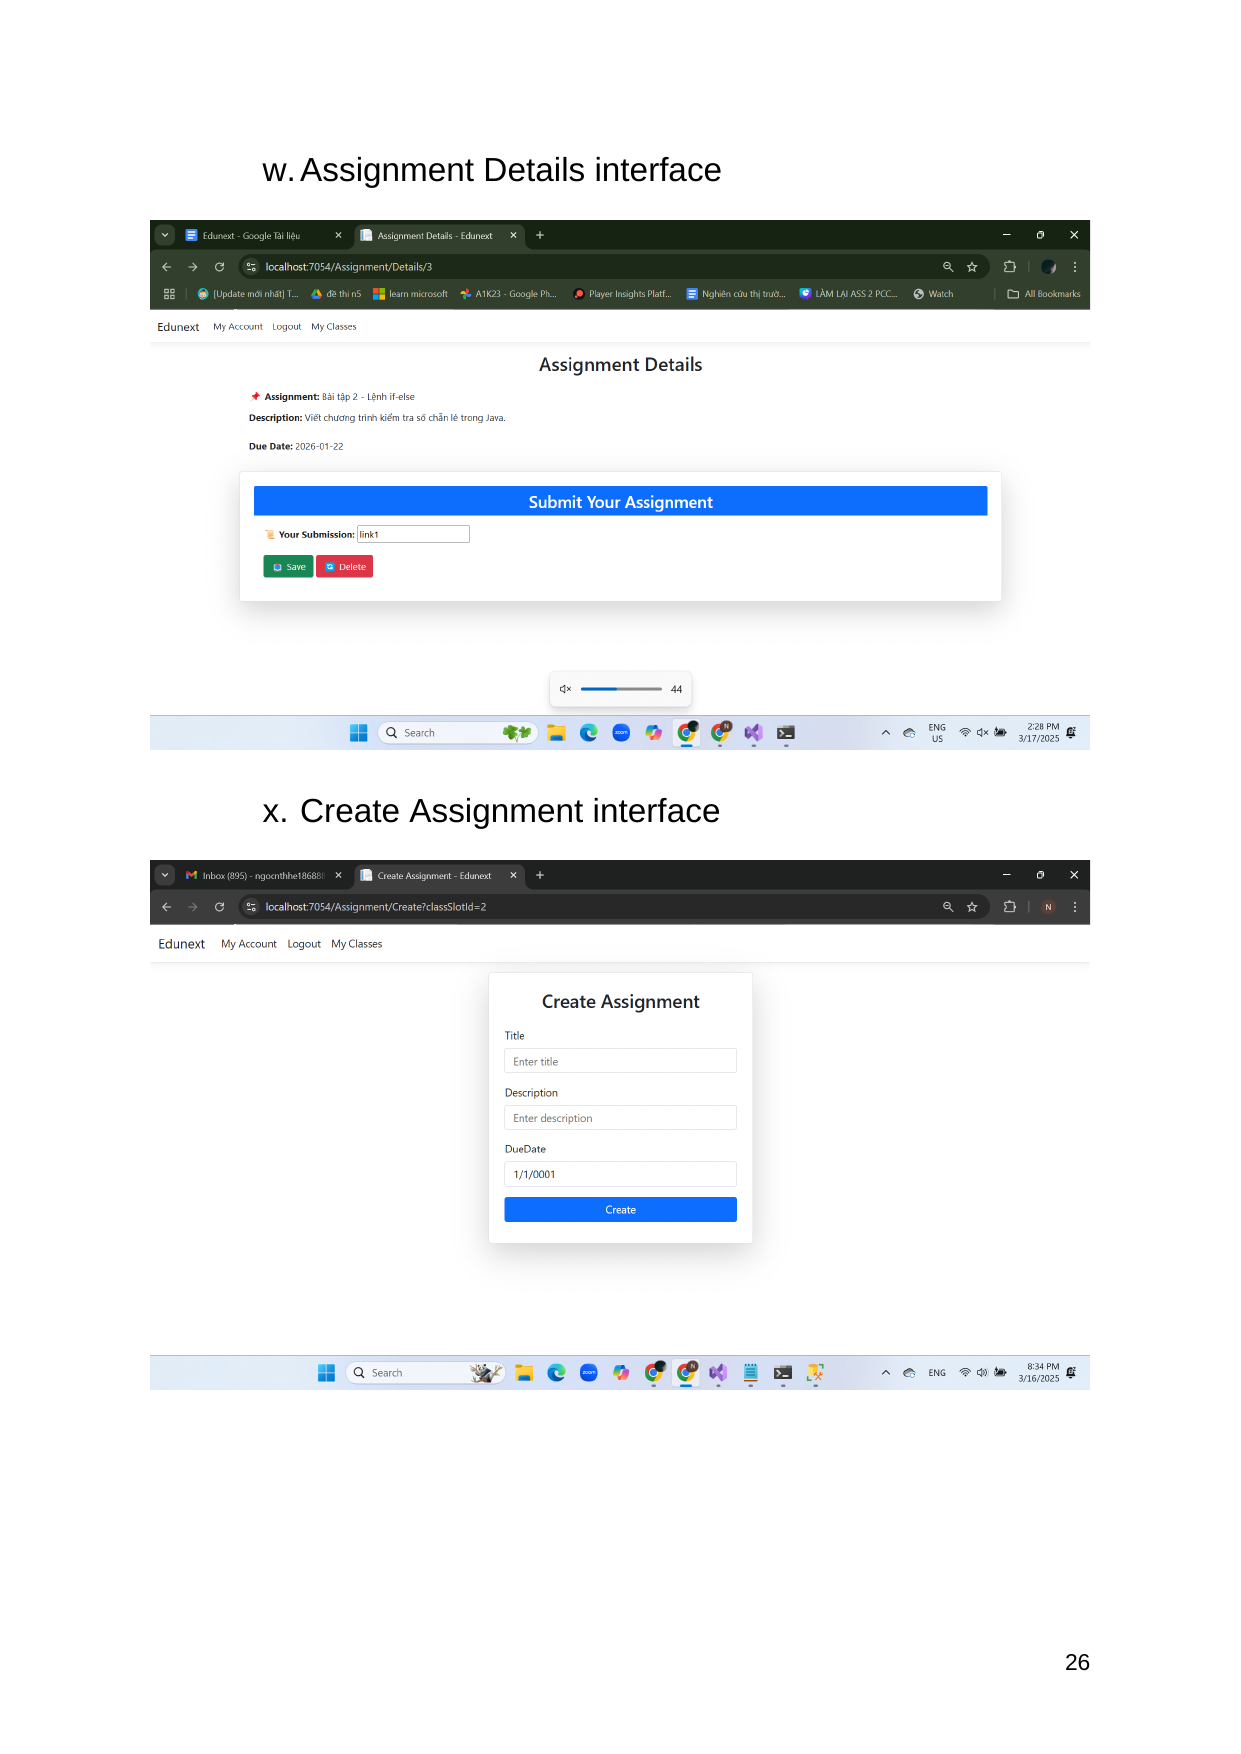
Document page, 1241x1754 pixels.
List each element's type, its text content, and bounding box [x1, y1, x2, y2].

subtitle Create Assignment interface [262, 791, 1090, 829]
picture [150, 220, 1091, 750]
subtitle Assignment Details interface [262, 150, 1090, 188]
picture [150, 860, 1091, 1390]
